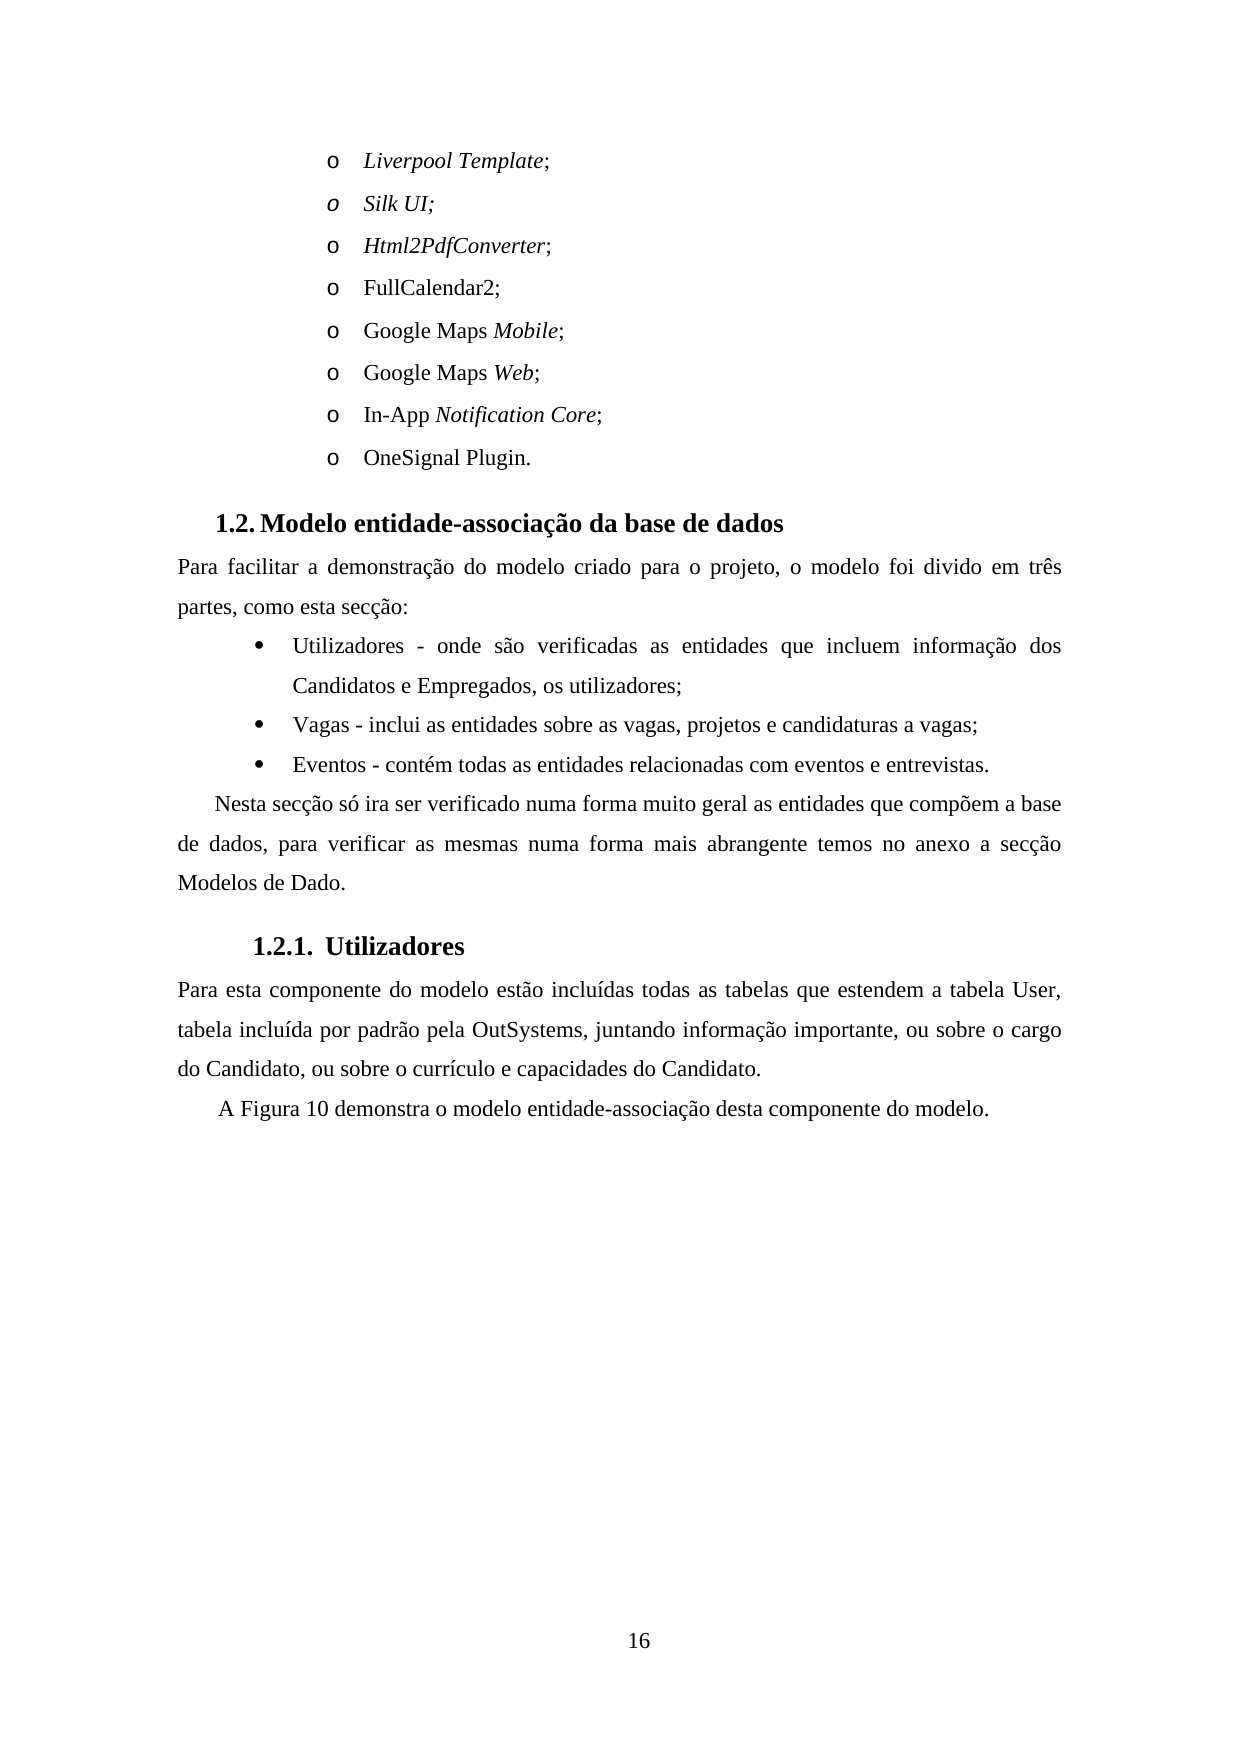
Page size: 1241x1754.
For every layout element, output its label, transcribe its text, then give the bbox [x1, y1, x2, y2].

list Html2PdfConverter; [326, 232, 1063, 260]
list Utilizadores - onde são verificadas as entidades que incluem informação dos Candidatos e Empregados, os utilizadores; [255, 632, 1063, 698]
text Para facilitar a demonstração do modelo criado para o projeto, o modelo foi divido em três partes, como esta secção: [177, 553, 1063, 619]
list Google Maps Web; [326, 359, 1063, 387]
text Nesta secção só ira ser verificado numa forma muito geral as entidades que compõem a base de dados, para verificar as mesmas numa forma mais abrangente temos no anexo a secção Modelos de Dado. [177, 790, 1063, 896]
list In-App Notification Core; [326, 401, 1063, 429]
list Google Maps Mobile; [326, 317, 1063, 345]
list Vagas - inclui as entidades sobre as vagas, projetos e candidaturas a vagas; [255, 711, 1063, 738]
text Para esta componente do modelo estão incluídas todas as tabelas que estendem a tabela User, tabela incluída por padrão pela OutSystems, juntando informação importante, ou sobre o cargo do Candidato, ou sobre o currículo e capacidades do Candidato. [177, 976, 1063, 1082]
list Silk UI; [326, 190, 1063, 218]
subtitle Modelo entidade-associação da base de dados [215, 507, 1063, 538]
list Eventos - contém todas as entidades relacionadas com eventos e entrevistas. [255, 751, 1063, 777]
list OneSignal Plugin. [326, 444, 1063, 472]
list FullCalendar2; [326, 274, 1063, 303]
subtitle Utilizadores [252, 929, 1063, 961]
text A Figura 9 demonstra o modelo entidade-associação desta componente do modelo. [177, 1095, 1063, 1121]
list Liverpool Template; [326, 148, 1063, 176]
